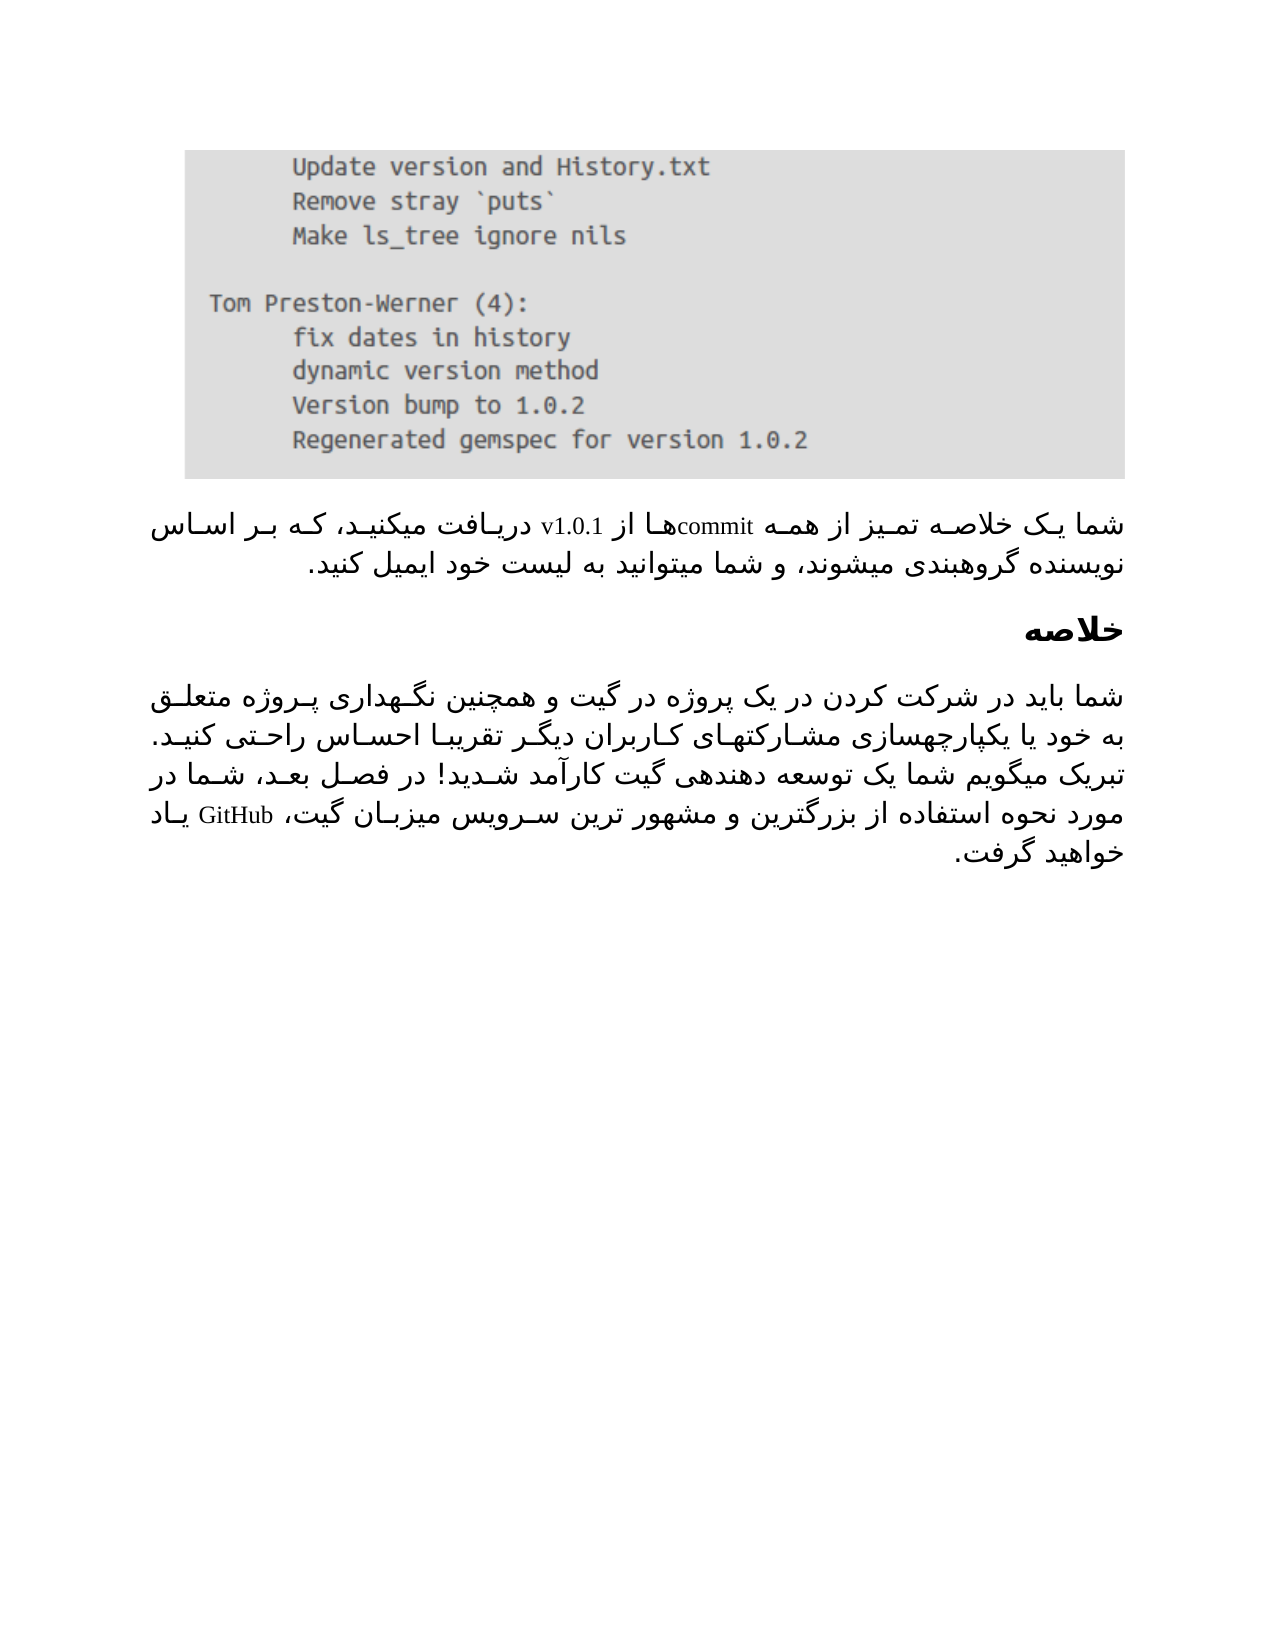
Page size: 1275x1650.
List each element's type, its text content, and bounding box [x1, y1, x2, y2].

text شما یک خلاصه تمیز از همه commitها از v1.0.1 دریافت میکنید، که بر اساس نویسنده گروهبندی میشوند، و شما میتوانید به لیست خود ایمیل کنید. [150, 507, 1125, 580]
text خلاصه [150, 610, 1125, 649]
text شما باید در شرکت کردن در یک پروژه در گیت و همچنین نگهداری پروژه متعلق به خود یا یکپارچهسازی مشارکتهای کاربران دیگر تقریبا احساس راحتی کنید. تبریک میگویم شما یک توسعه دهندهی گیت کارآمد شدید! در فصل بعد، شما در مورد نحوه استفاده از بزرگترین و مشهور ترین سرویس میزبان گیت، GitHub یاد خواهید گرفت. [150, 680, 1125, 869]
